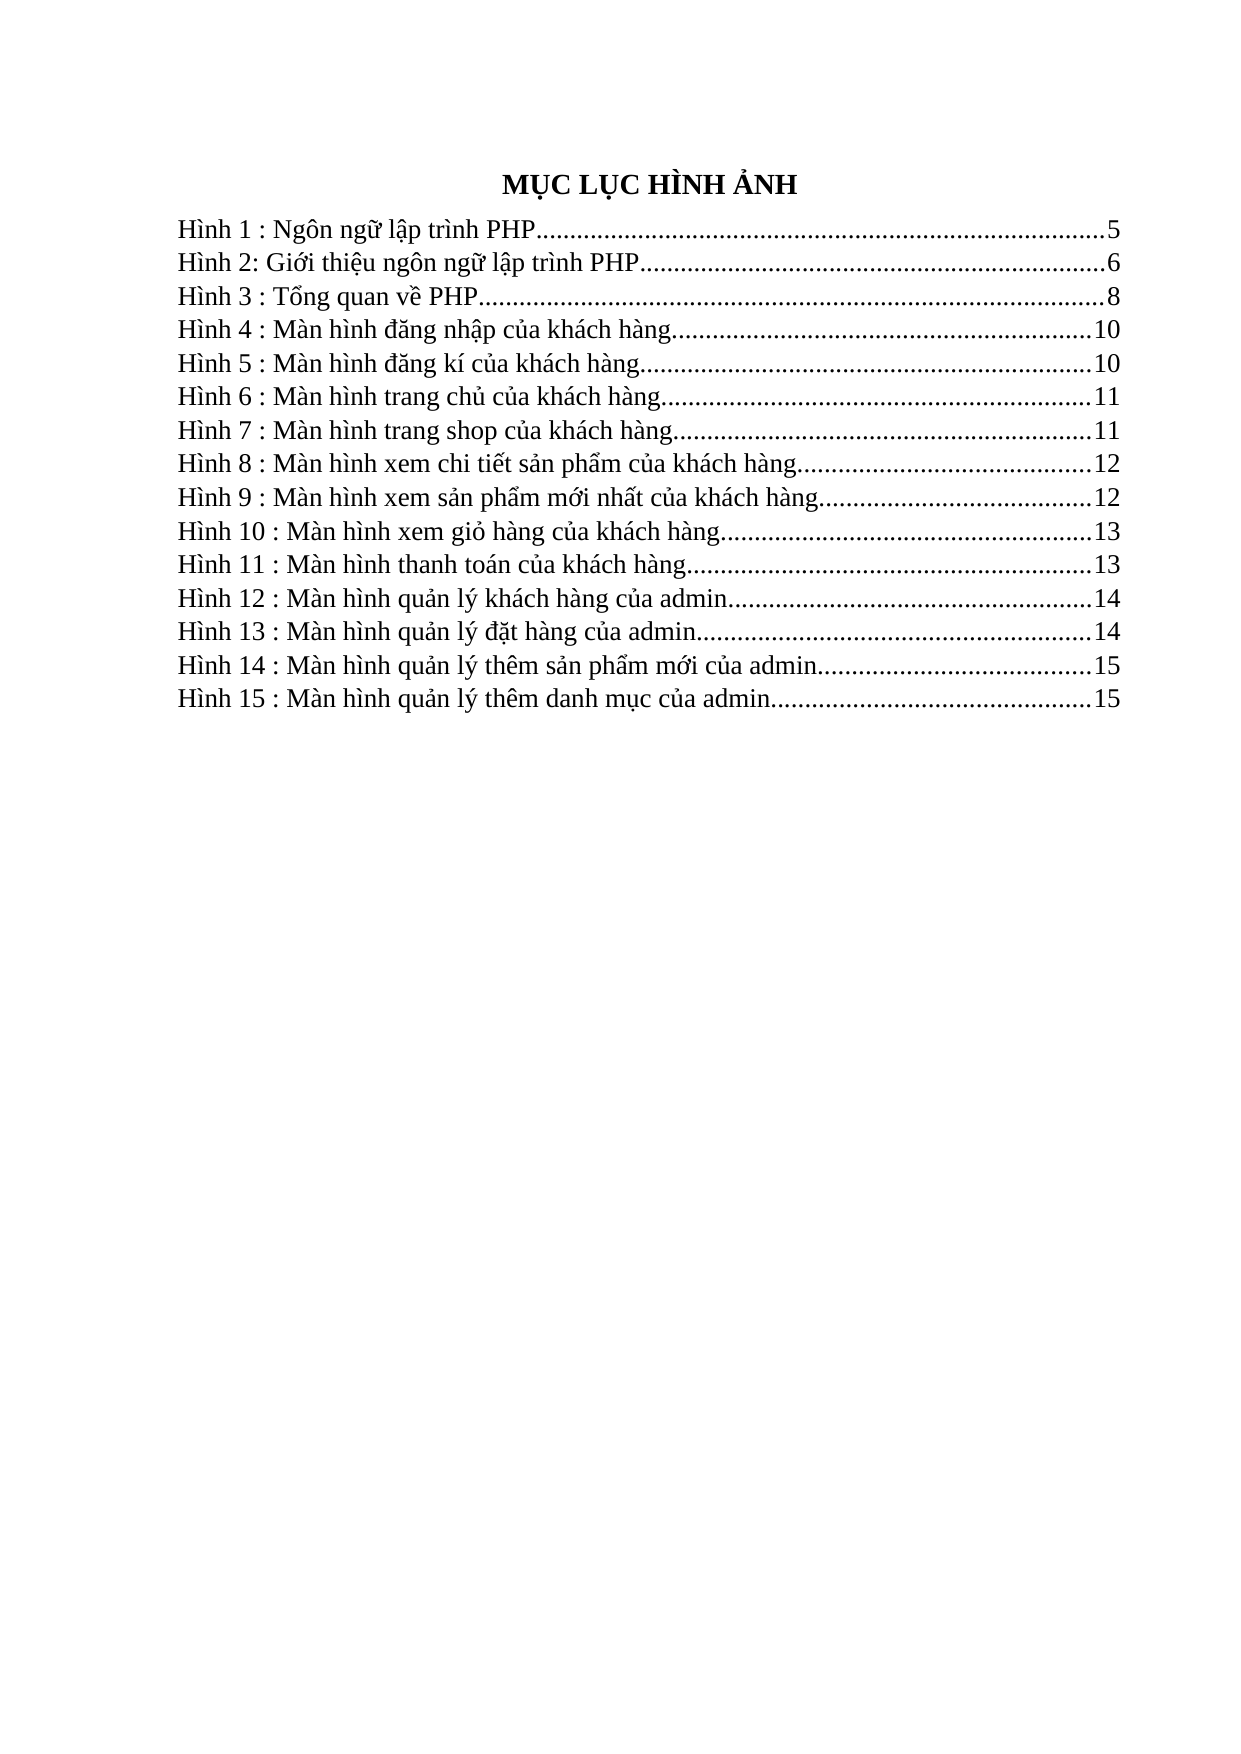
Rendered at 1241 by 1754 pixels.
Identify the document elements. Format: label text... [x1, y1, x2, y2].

text Hình 4 : Màn hình đăng nhập của khách hàng. 10 [177, 313, 1122, 344]
text Hình 3 : Tổng quan về PHP 8 [177, 280, 1122, 311]
text Hình 2: Giới thiệu ngôn ngữ lập trình PHP 6 [177, 246, 1122, 277]
text Hình 13 : Màn hình quản lý đặt hàng của admin. 14 [177, 615, 1122, 646]
text Hình 6 : Màn hình trang chủ của khách hàng. 11 [177, 381, 1122, 412]
text Hình 12 : Màn hình quản lý khách hàng của admin. 14 [177, 582, 1122, 613]
text Hình 9 : Màn hình xem sản phẩm mới nhất của khách hàng. 12 [177, 481, 1122, 512]
text Hình 15 : Màn hình quản lý thêm danh mục của admin. 15 [177, 682, 1122, 713]
text MỤC LỤC HÌNH ẢNH [177, 159, 1122, 200]
text Hình 1 : Ngôn ngữ lập trình PHP 5 [177, 213, 1122, 244]
text Hình 7 : Màn hình trang shop của khách hàng. 11 [177, 414, 1122, 445]
text Hình 10 : Màn hình xem giỏ hàng của khách hàng. 13 [177, 515, 1122, 546]
text Hình 14 : Màn hình quản lý thêm sản phẩm mới của admin. 15 [177, 649, 1122, 680]
text Hình 5 : Màn hình đăng kí của khách hàng. 10 [177, 347, 1122, 378]
text Hình 8 : Màn hình xem chi tiết sản phẩm của khách hàng. 12 [177, 448, 1122, 479]
text Hình 11 : Màn hình thanh toán của khách hàng. 13 [177, 548, 1122, 579]
